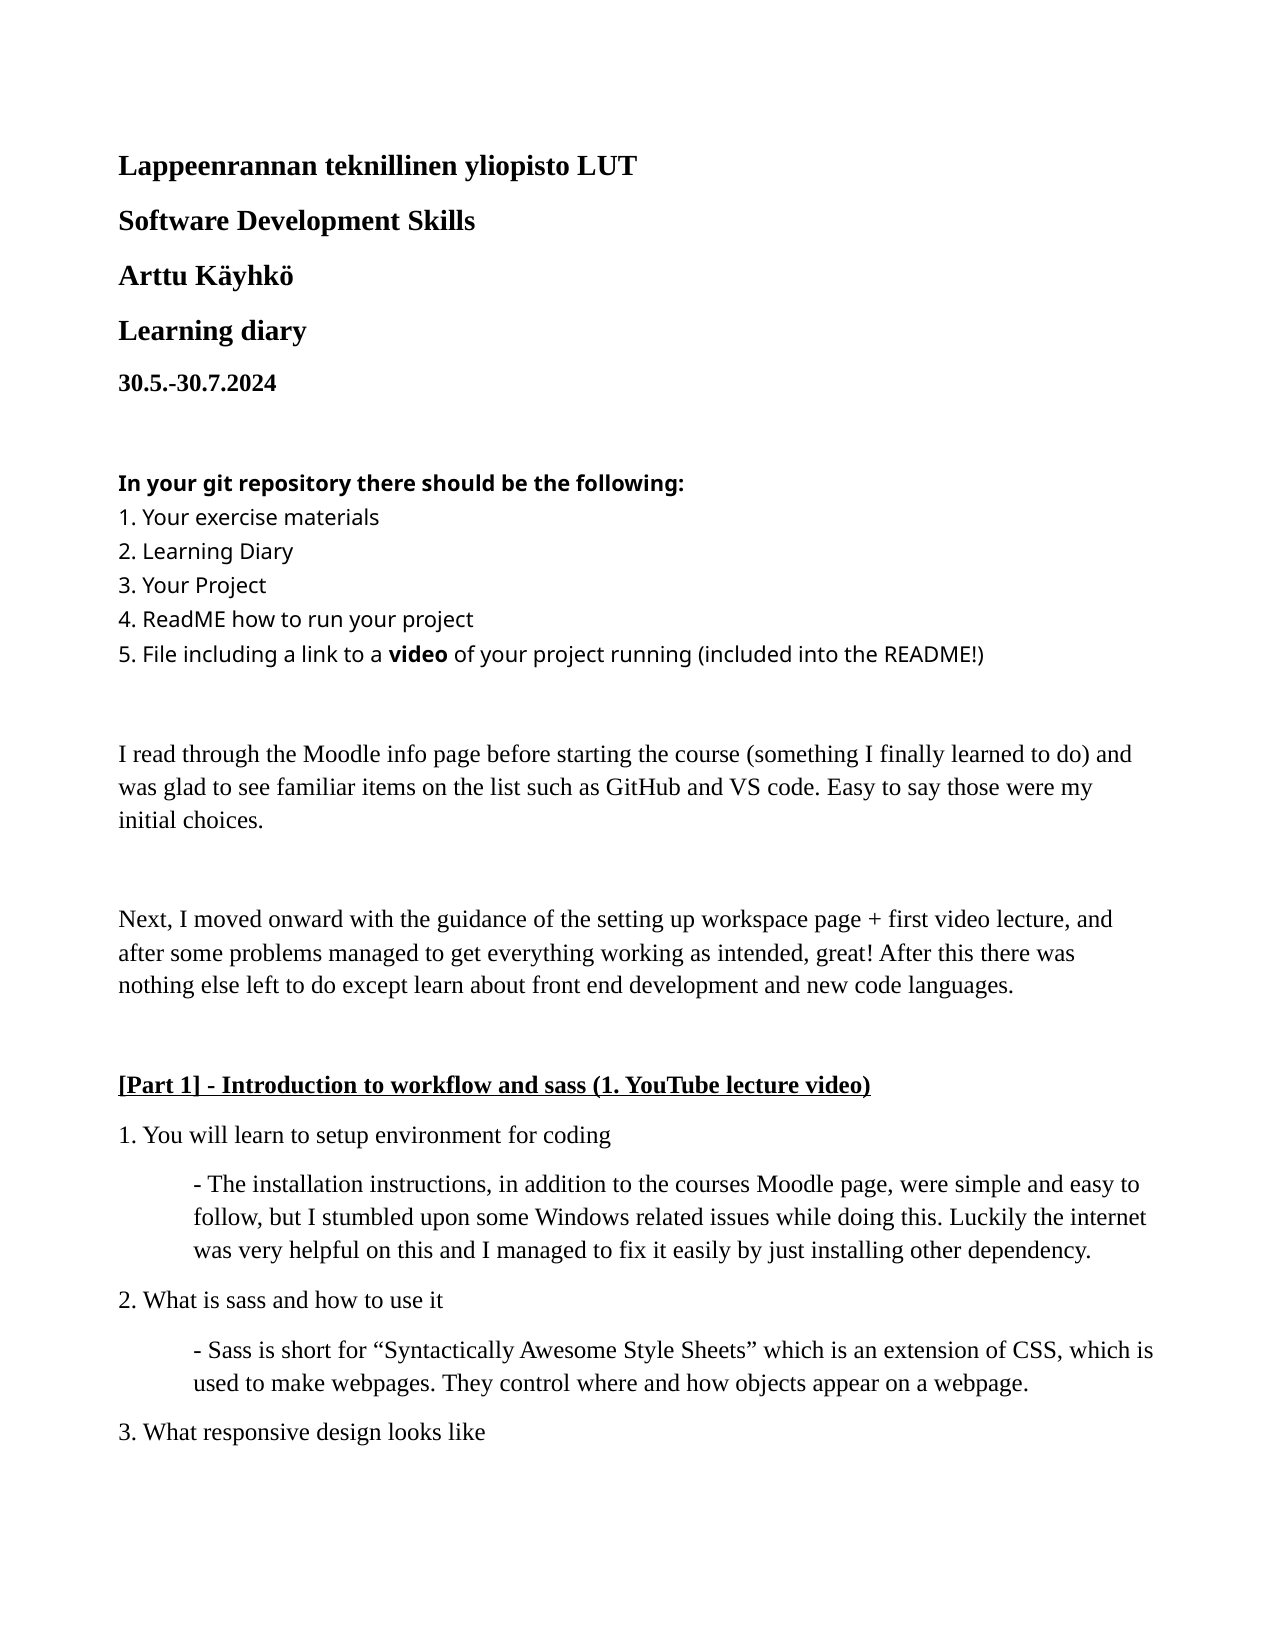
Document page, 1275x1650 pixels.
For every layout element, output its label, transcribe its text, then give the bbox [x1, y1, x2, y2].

text - The installation instructions, in addition to the courses Moodle page, were simple and easy to follow, but I stumbled upon some Windows related issues while doing this. Luckily the internet was very helpful on this and I managed to fix it easily by just installing other dependency. [193, 1169, 1157, 1264]
text - Sass is short for “Syntactically Awesome Style Sheets” which is an extension of CSS, which is used to make webpages. They control where and how objects appear on a webpage. [193, 1335, 1157, 1397]
text 30.5.-30.7.2024 [118, 368, 1157, 397]
text 3. What responsive design looks like [118, 1417, 1157, 1446]
text [Part 1] - Introduction to workflow and sass (1. YouTube lecture video) [118, 1070, 1157, 1099]
text 1. You will learn to setup environment for coding [118, 1120, 1157, 1148]
text Software Development Skills [118, 203, 1157, 236]
text Learning diary [118, 313, 1157, 347]
text In your git repository there should be the following: 1. Your exercise materials 2. Learning Diary 3. Your Project 4. ReadME how to run your project 5. File including a link to a video of your project running (included into the README!) [118, 468, 1157, 668]
text I read through the Moodle info page before starting the course (something I finally learned to do) and was glad to see familiar items on the list such as GitHub and VS code. Easy to say those were my initial choices. [118, 739, 1157, 834]
text Lappeenrannan teknillinen yliopisto LUT [118, 148, 1157, 181]
text Arttu Käyhkö [118, 258, 1157, 292]
text 2. What is sass and how to use it [118, 1285, 1157, 1314]
text Next, I moved onward with the guidance of the setting up workspace page + first video lecture, and after some problems managed to get everything working as intended, great! After this there was nothing else left to do except learn about front end development and new code languages. [118, 904, 1157, 999]
